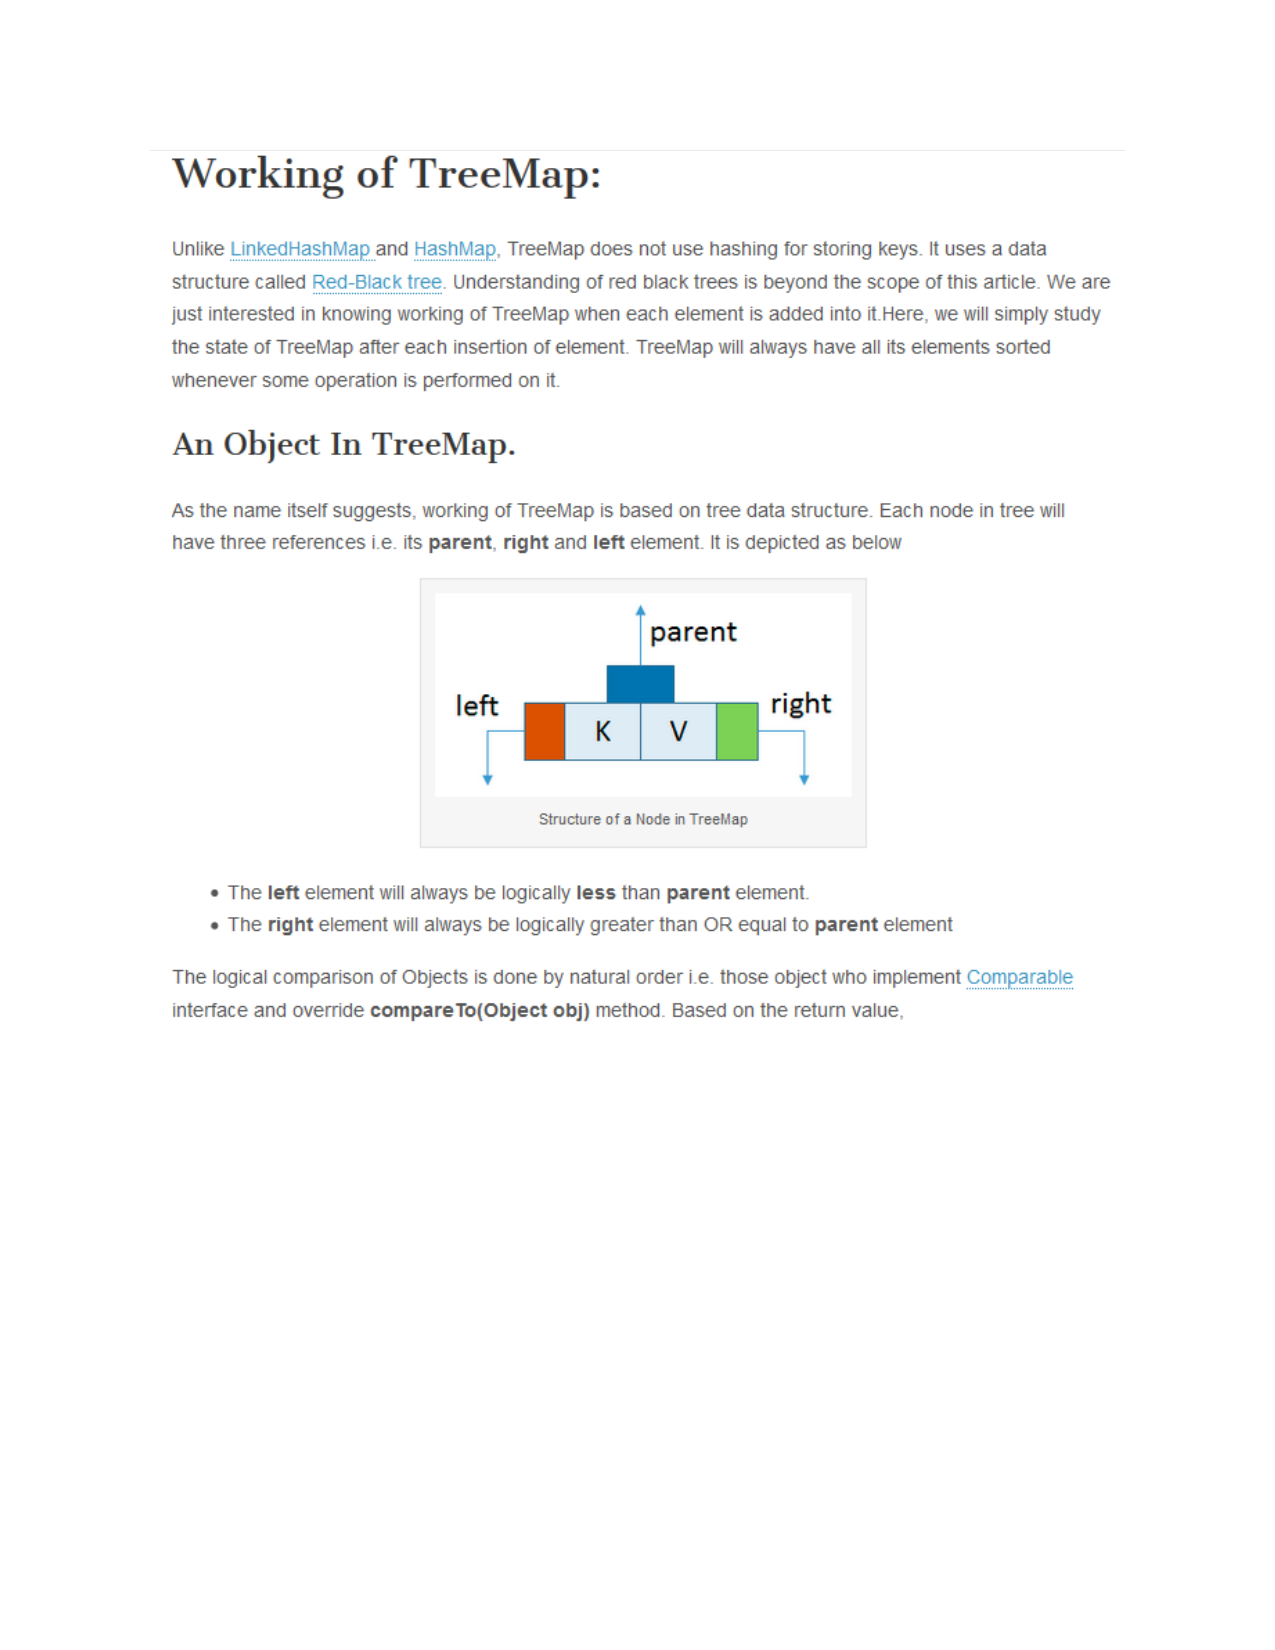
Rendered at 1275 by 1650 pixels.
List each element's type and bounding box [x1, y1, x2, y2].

picture [150, 150, 1125, 1031]
